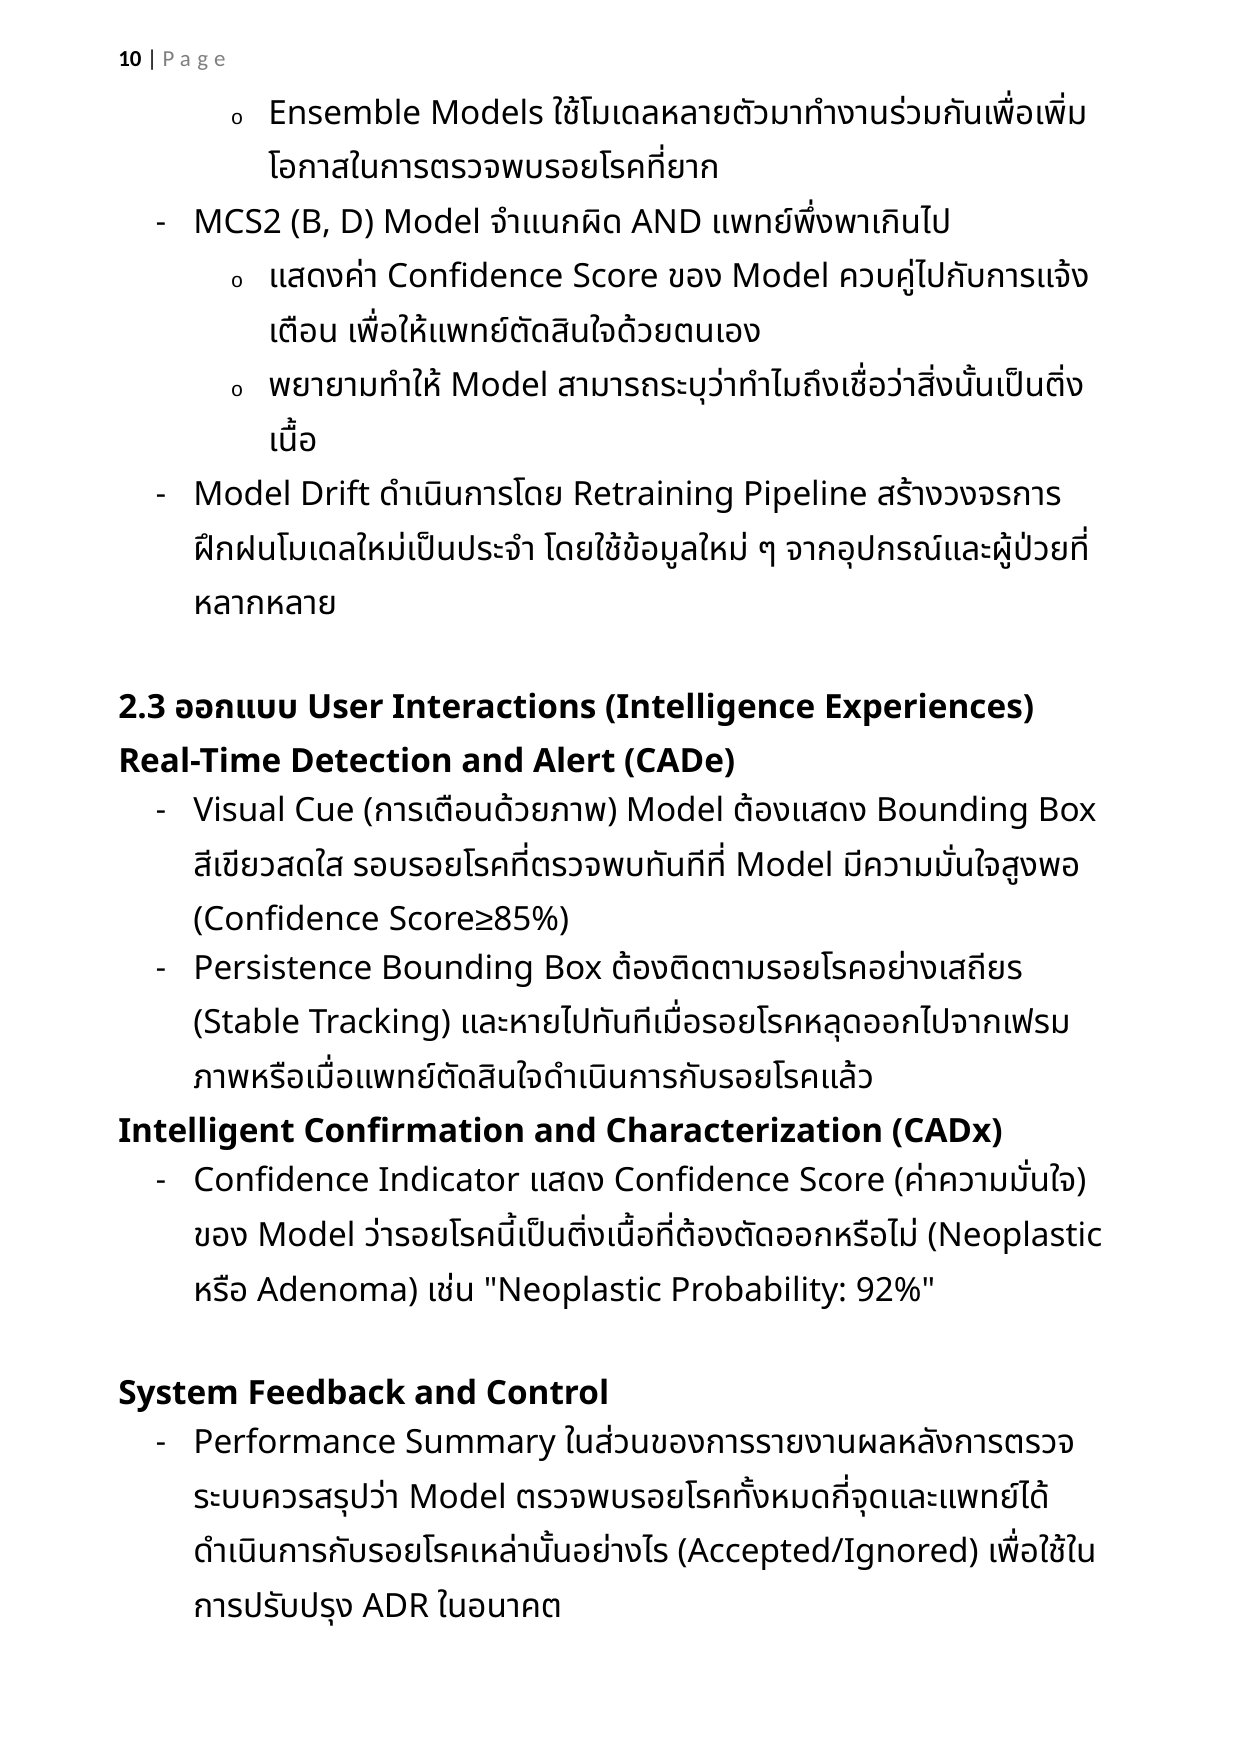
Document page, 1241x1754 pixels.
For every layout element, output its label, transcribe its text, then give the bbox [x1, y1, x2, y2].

list Ensemble Models ใช้โมเดลหลายตัวมาทำงานร่วมกันเพื่อเพิ่มโอกาสในการตรวจพบรอยโรคที่ยาก [231, 89, 1122, 194]
text Intelligent Confirmation and Characterization (CADx) [118, 1107, 1122, 1153]
list Visual Cue (การเตือนด้วยภาพ) Model ต้องแสดง Bounding Box สีเขียวสดใส รอบรอยโรคที่ตรวจพบทันทีที่ Model มีความมั่นใจสูงพอ (Confidence Score≥85%) [156, 786, 1122, 940]
list MCS2 (B, D) Model จำแนกผิด AND แพทย์พึ่งพาเกินไป [156, 198, 1122, 248]
text Real-Time Detection and Alert (CADe) [118, 737, 1122, 782]
list แสดงค่า Confidence Score ของ Model ควบคู่ไปกับการแจ้งเตือน เพื่อให้แพทย์ตัดสินใจด้วยตนเอง [231, 252, 1122, 357]
text System Feedback and Control [118, 1369, 1122, 1414]
list Persistence Bounding Box ต้องติดตามรอยโรคอย่างเสถียร (Stable Tracking) และหายไปทันทีเมื่อรอยโรคหลุดออกไปจากเฟรมภาพหรือเมื่อแพทย์ตัดสินใจดำเนินการกับรอยโรคแล้ว [156, 944, 1122, 1103]
list พยายามทำให้ Model สามารถระบุว่าทำไมถึงเชื่อว่าสิ่งนั้นเป็นติ่งเนื้อ [231, 361, 1122, 466]
list Model Drift ดำเนินการโดย Retraining Pipeline สร้างวงจรการฝึกฝนโมเดลใหม่เป็นประจำ โดยใช้ข้อมูลใหม่ ๆ จากอุปกรณ์และผู้ป่วยที่หลากหลาย [156, 470, 1122, 629]
list Performance Summary ในส่วนของการรายงานผลหลังการตรวจระบบควรสรุปว่า Model ตรวจพบรอยโรคทั้งหมดกี่จุดและแพทย์ได้ดำเนินการกับรอยโรคเหล่านั้นอย่างไร (Accepted/Ignored) เพื่อใช้ในการปรับปรุง ADR ในอนาคต [156, 1418, 1122, 1632]
text 2.3 ออกแบบ User Interactions (Intelligence Experiences) [118, 682, 1122, 733]
list Confidence Indicator แสดง Confidence Score (ค่าความมั่นใจ) ของ Model ว่ารอยโรคนี้เป็นติ่งเนื้อที่ต้องตัดออกหรือไม่ (Neoplastic หรือ Adenoma) เช่น "Neoplastic Probability: 92%" [156, 1156, 1122, 1316]
